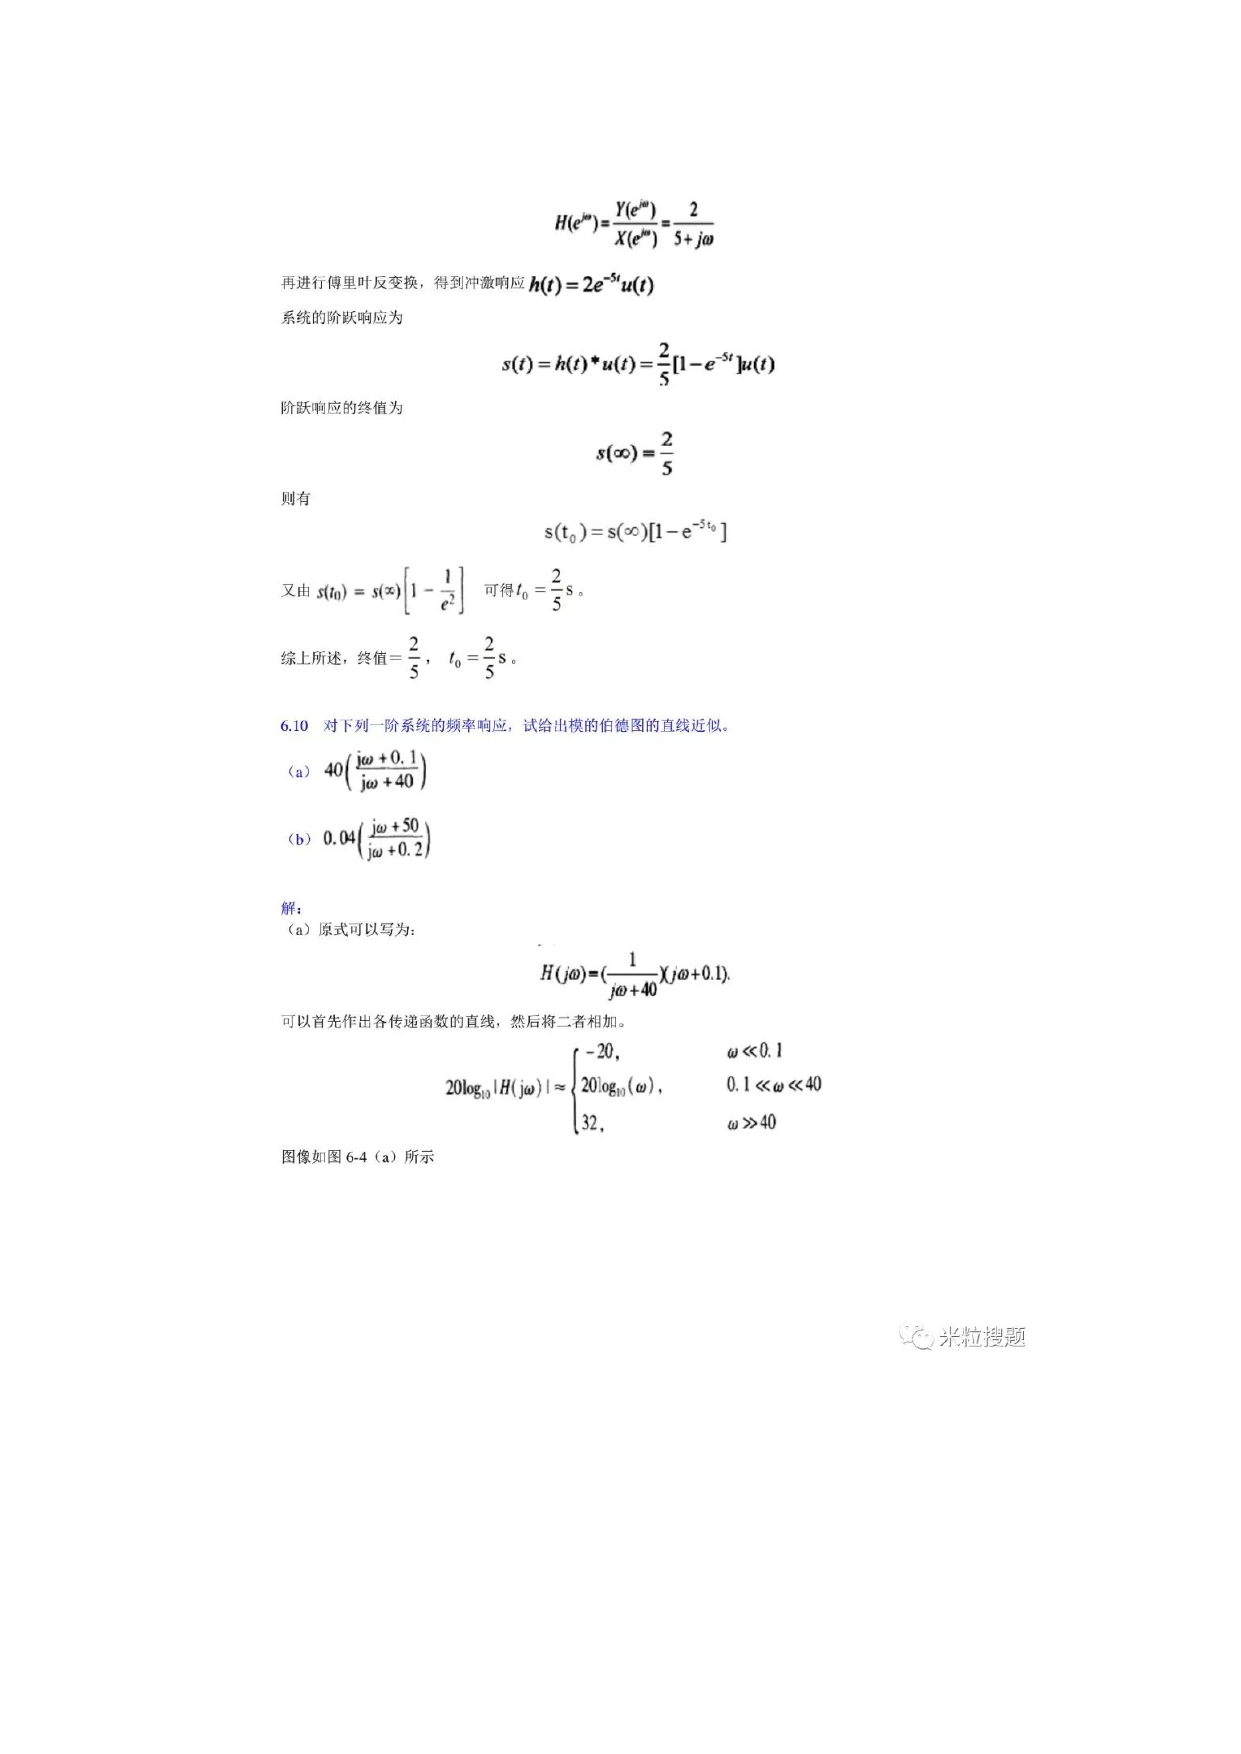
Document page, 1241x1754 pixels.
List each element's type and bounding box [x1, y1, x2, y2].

picture [187, 152, 1053, 1375]
